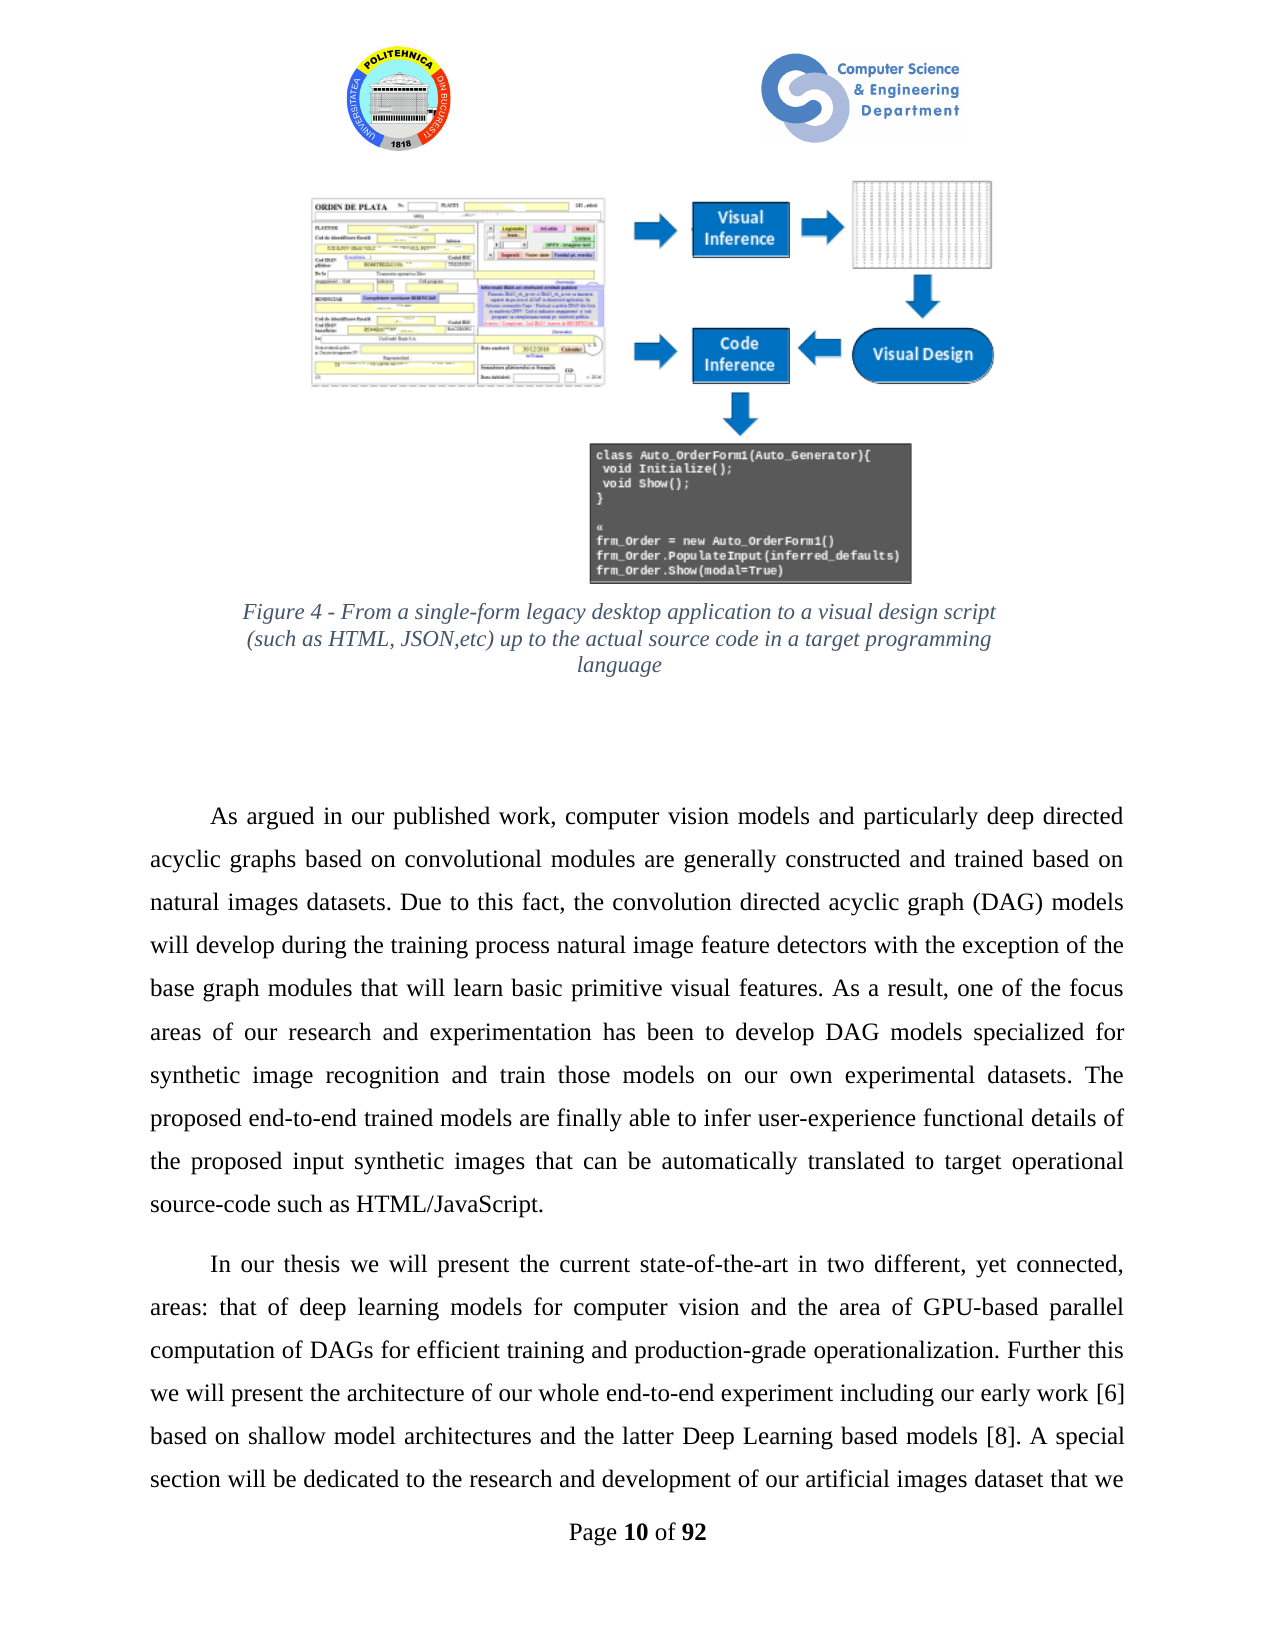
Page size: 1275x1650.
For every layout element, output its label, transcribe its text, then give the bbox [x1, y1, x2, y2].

picture [346, 46, 451, 151]
table_header Figure 4 - From a single-form legacy desktop application to a visual design script (such as HTML, JSON,etc) up to the actual source code in a target programming language [225, 179, 1016, 741]
picture [760, 53, 963, 144]
text As argued in our published work, computer vision models and particularly deep directed acyclic graphs based on convolutional modules are generally constructed and trained based on natural images datasets. Due to this fact, the convolution directed acyclic graph (DAG) models will develop during the training process natural image feature detectors with the exception of the base graph modules that will learn basic primitive visual features. As a result, one of the focus areas of our research and experimentation has been to develop DAG models specialized for synthetic image recognition and train those models on our own experimental datasets. The proposed end-to-end trained models are finally able to infer user-experience functional details of the proposed input synthetic images that can be automatically translated to target operational source-code such as HTML/JavaScript. [150, 801, 1125, 1218]
